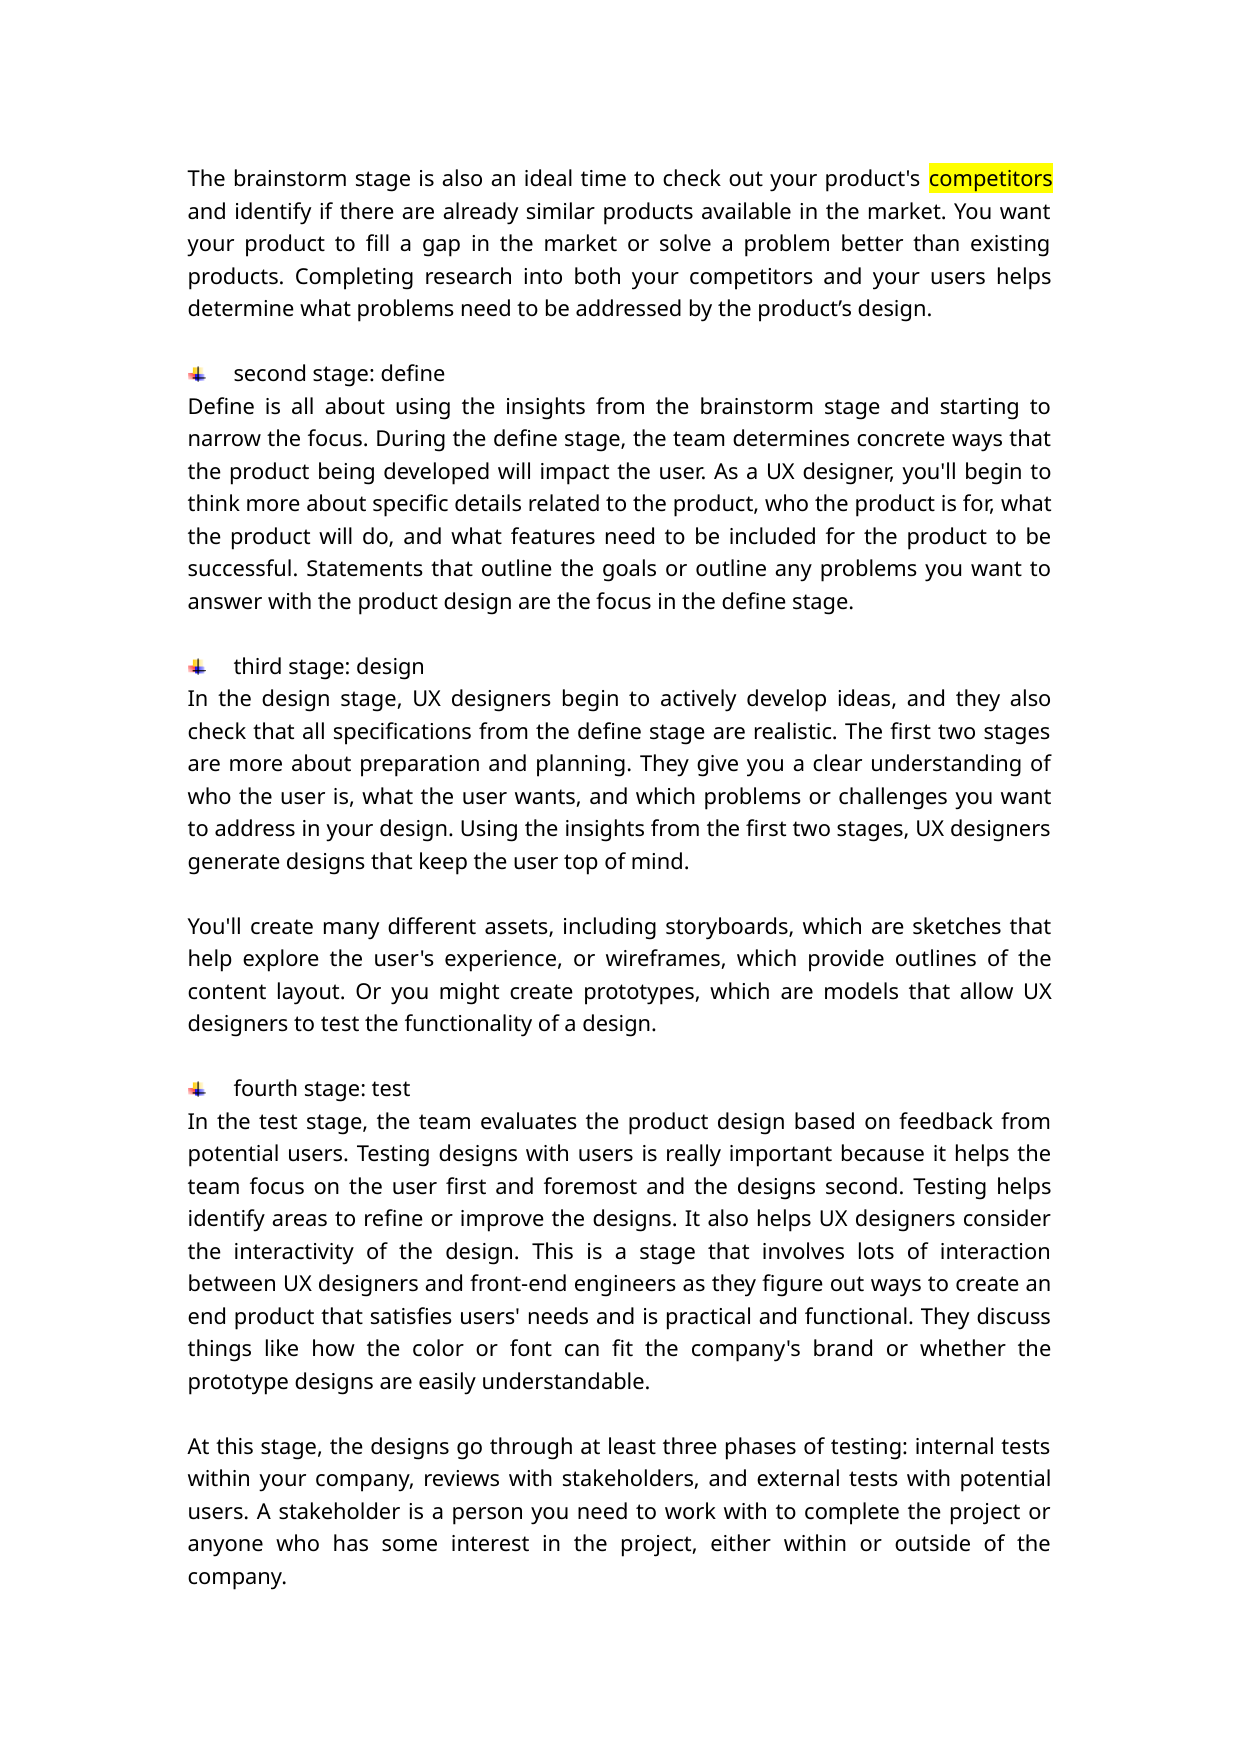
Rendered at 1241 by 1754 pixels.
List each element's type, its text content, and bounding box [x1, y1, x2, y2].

text Define is all about using the insights from the brainstorm stage and starting to narrow the focus. During the define stage, the team determines concrete ways that the product being developed will impact the user. As a UX designer, you'll begin to think more about specific details related to the product, who the product is for, what the product will do, and what features need to be included for the product to be successful. Statements that outline the goals or outline any problems you want to answer with the product design are the focus in the define stage. [187, 389, 1053, 617]
picture [188, 657, 206, 675]
text In the test stage, the team evaluates the product design based on feedback from potential users. Testing designs with users is really important because it helps the team focus on the user first and foremost and the designs second. Testing helps identify areas to refine or improve the designs. It also helps UX designers consider the interactivity of the design. This is a stage that involves lots of interaction between UX designers and front-end engineers as they figure out ways to create an end product that satisfies users' needs and is practical and functional. They discuss things like how the color or font can fit the company's brand or whether the prototype designs are easily understandable. [187, 1104, 1053, 1397]
list second stage: define [187, 357, 1053, 389]
text At this stage, the designs go through at least three phases of testing: internal tests within your company, reviews with stakeholders, and external tests with potential users. A stakeholder is a person you need to work with to complete the project or anyone who has some interest in the project, either within or outside of the company. [187, 1429, 1053, 1592]
picture [188, 1080, 206, 1097]
text The brainstorm stage is also an ideal time to check out your product's competitors and identify if there are already similar products available in the market. You want your product to fill a gap in the market or solve a problem better than existing products. Completing research into both your competitors and your users helps determine what problems need to be addressed by the product’s design. [187, 162, 1053, 324]
list third stage: design [187, 649, 1053, 682]
list fourth stage: test [187, 1072, 1053, 1104]
text You'll create many different assets, including storyboards, which are sketches that help explore the user's experience, or wireframes, which provide outlines of the content layout. Or you might create prototypes, which are models that allow UX designers to test the functionality of a design. [187, 909, 1053, 1039]
text In the design stage, UX designers begin to actively develop ideas, and they also check that all specifications from the define stage are realistic. The first two stages are more about preparation and planning. They give you a clear understanding of who the user is, what the user wants, and which problems or challenges you want to address in your design. Using the insights from the first two stages, UX designers generate designs that keep the user top of mind. [187, 682, 1053, 877]
picture [188, 365, 206, 382]
